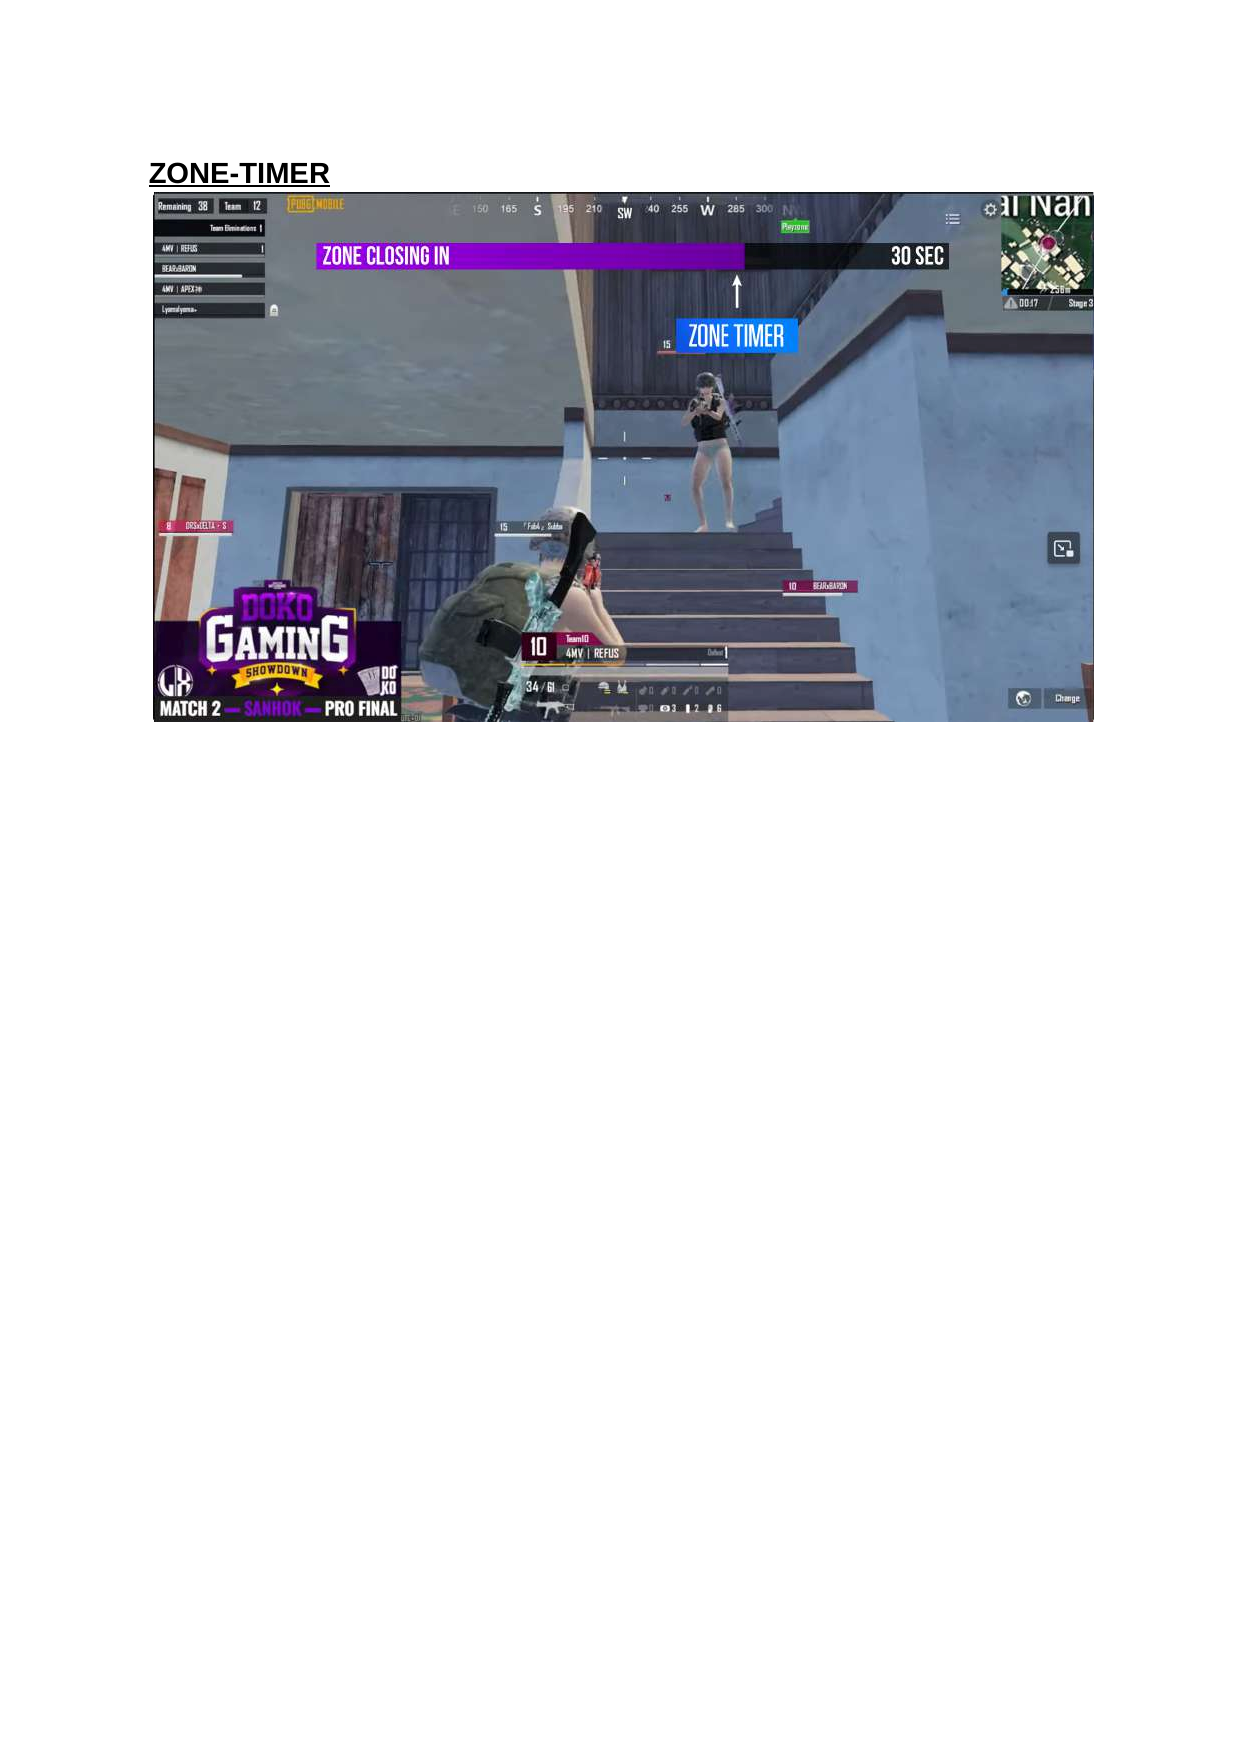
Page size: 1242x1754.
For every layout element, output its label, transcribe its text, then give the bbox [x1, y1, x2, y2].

picture [153, 192, 1094, 722]
subtitle ZONE-TIMER [148, 156, 1065, 190]
